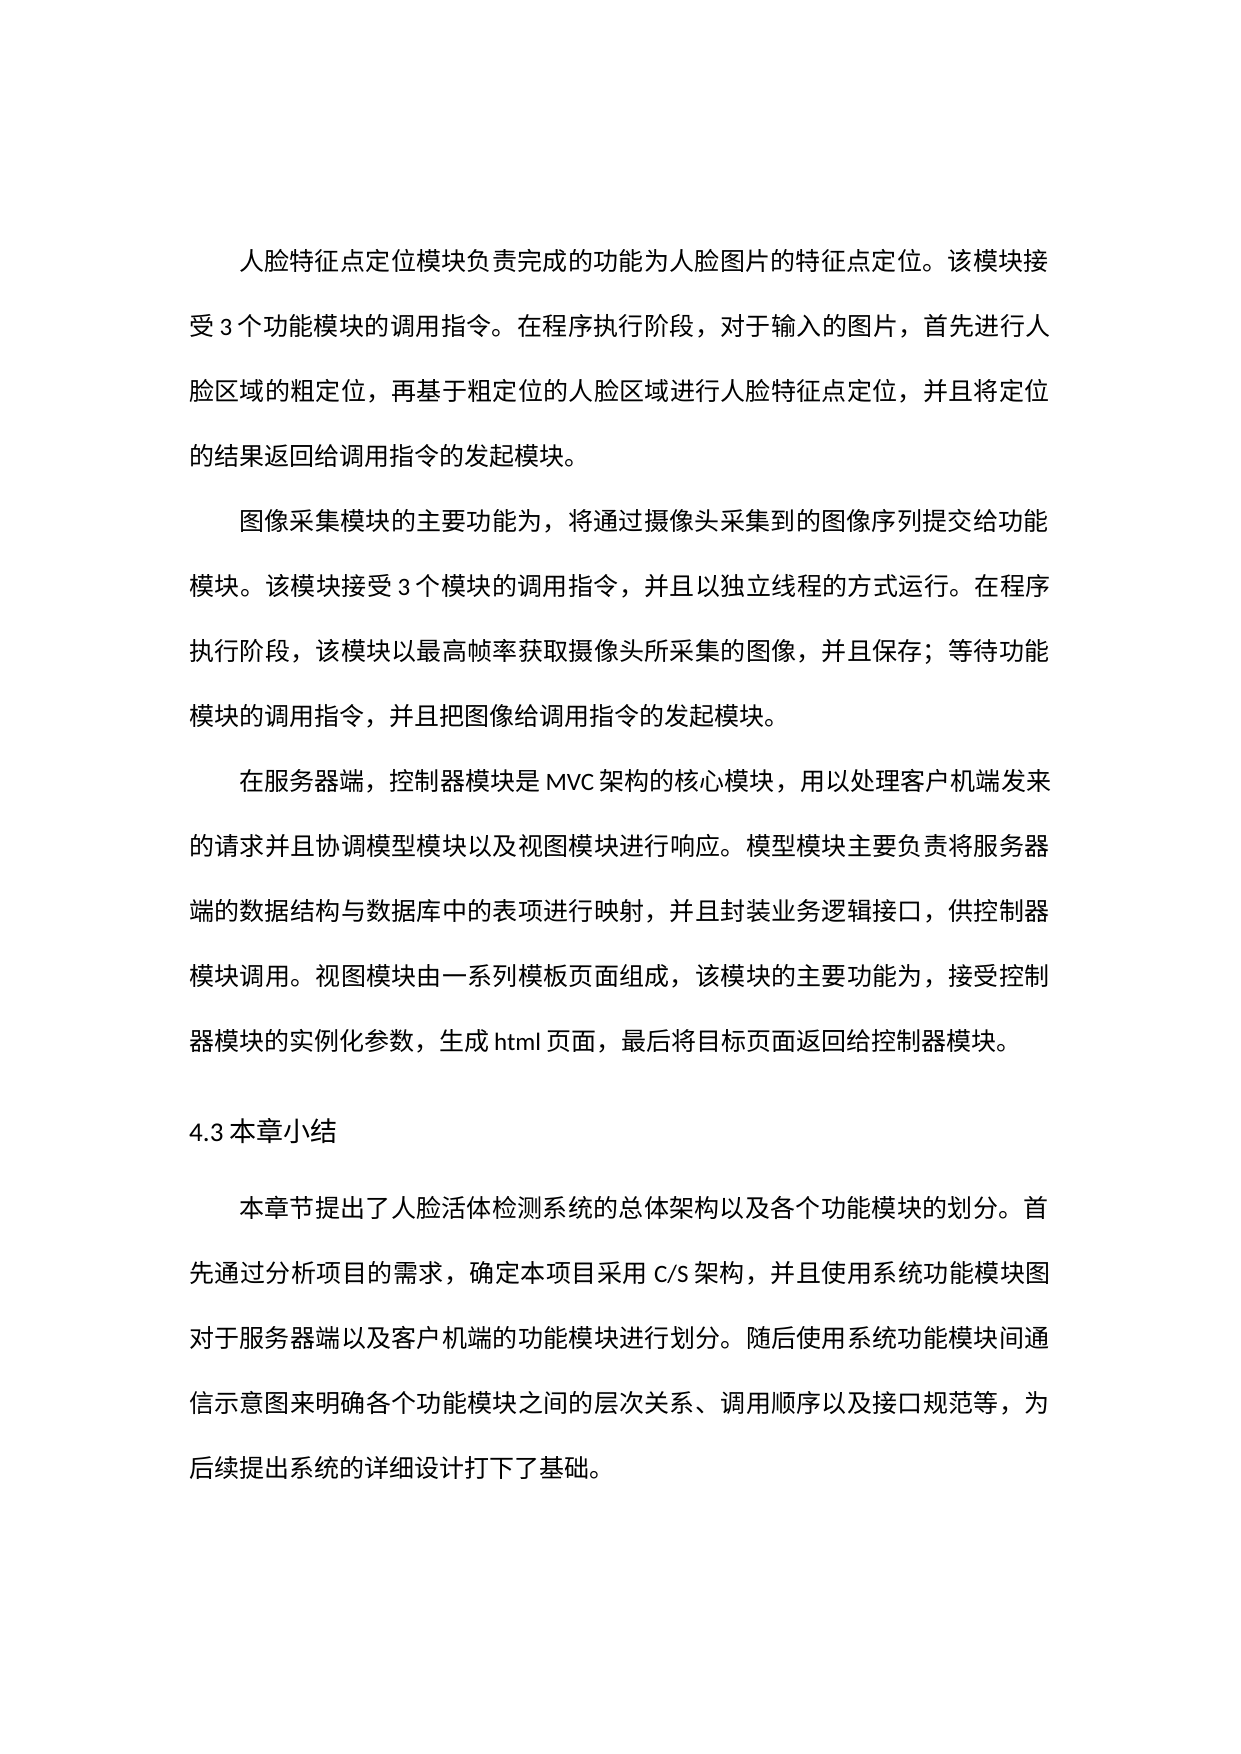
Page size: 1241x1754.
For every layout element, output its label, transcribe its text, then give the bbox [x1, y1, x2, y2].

text 在服务器端，控制器模块是MVC架构的核心模块，用以处理客户机端发来的请求并且协调模型模块以及视图模块进行响应。模型模块主要负责将服务器端的数据结构与数据库中的表项进行映射，并且封装业务逻辑接口，供控制器模块调用。视图模块由一系列模板页面组成，该模块的主要功能为，接受控制器模块的实例化参数，生成html页面，最后将目标页面返回给控制器模块。 [189, 747, 1051, 1072]
text 图像采集模块的主要功能为，将通过摄像头采集到的图像序列提交给功能模块。该模块接受3个模块的调用指令，并且以独立线程的方式运行。在程序执行阶段，该模块以最高帧率获取摄像头所采集的图像，并且保存；等待功能模块的调用指令，并且把图像给调用指令的发起模块。 [189, 487, 1051, 747]
text 本章节提出了人脸活体检测系统的总体架构以及各个功能模块的划分。首先通过分析项目的需求，确定本项目采用C/S架构，并且使用系统功能模块图对于服务器端以及客户机端的功能模块进行划分。随后使用系统功能模块间通信示意图来明确各个功能模块之间的层次关系、调用顺序以及接口规范等，为后续提出系统的详细设计打下了基础。 [189, 1174, 1051, 1499]
text 人脸特征点定位模块负责完成的功能为人脸图片的特征点定位。该模块接受3个功能模块的调用指令。在程序执行阶段，对于输入的图片，首先进行人脸区域的粗定位，再基于粗定位的人脸区域进行人脸特征点定位，并且将定位的结果返回给调用指令的发起模块。 [189, 227, 1051, 487]
subtitle 4.3 本章小结 [189, 1097, 1051, 1162]
